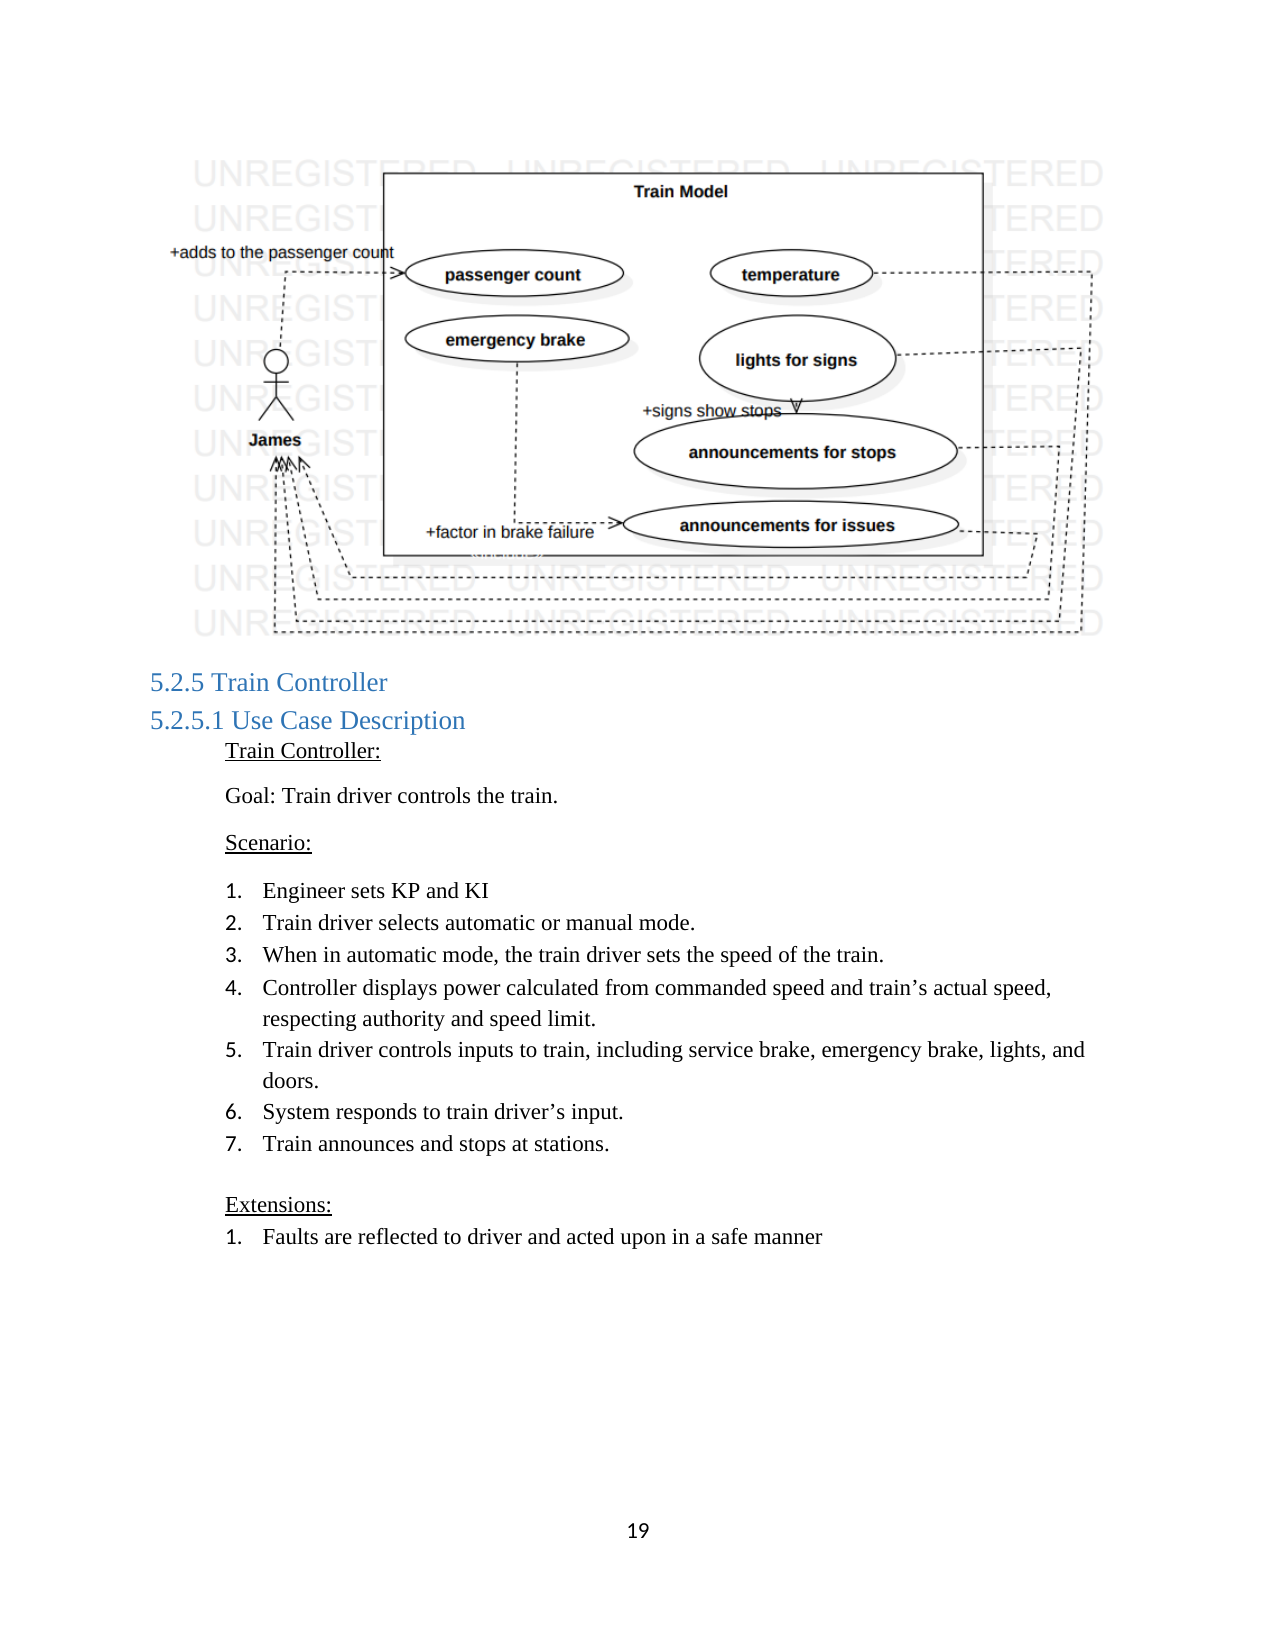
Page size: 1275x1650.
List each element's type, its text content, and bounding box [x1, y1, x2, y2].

list System responds to train driver’s input. [225, 1097, 1125, 1125]
list Engineer sets KP and KI [225, 876, 1125, 904]
list Controller displays power calculated from commanded speed and train’s actual speed, respecting authority and speed limit. [225, 973, 1125, 1031]
list Train announces and stops at stations. [225, 1129, 1125, 1157]
list Train driver selects automatic or manual mode. [225, 908, 1125, 936]
text Extensions: [225, 1192, 1125, 1218]
text Train Controller: [225, 737, 1125, 764]
subtitle 5.2.5 Train Controller [150, 666, 1125, 697]
list Faults are reflected to driver and acted upon in a safe manner [225, 1222, 1125, 1250]
list When in automatic mode, the train driver sets the speed of the train. [225, 941, 1125, 969]
list Train driver controls inputs to train, including service brake, emergency brake, lights, and doors. [225, 1035, 1125, 1093]
subtitle 5.2.5.1 Use Case Description [150, 704, 1125, 735]
text Goal: Train driver controls the train. [225, 782, 1125, 809]
text Scenario: [225, 829, 1125, 856]
